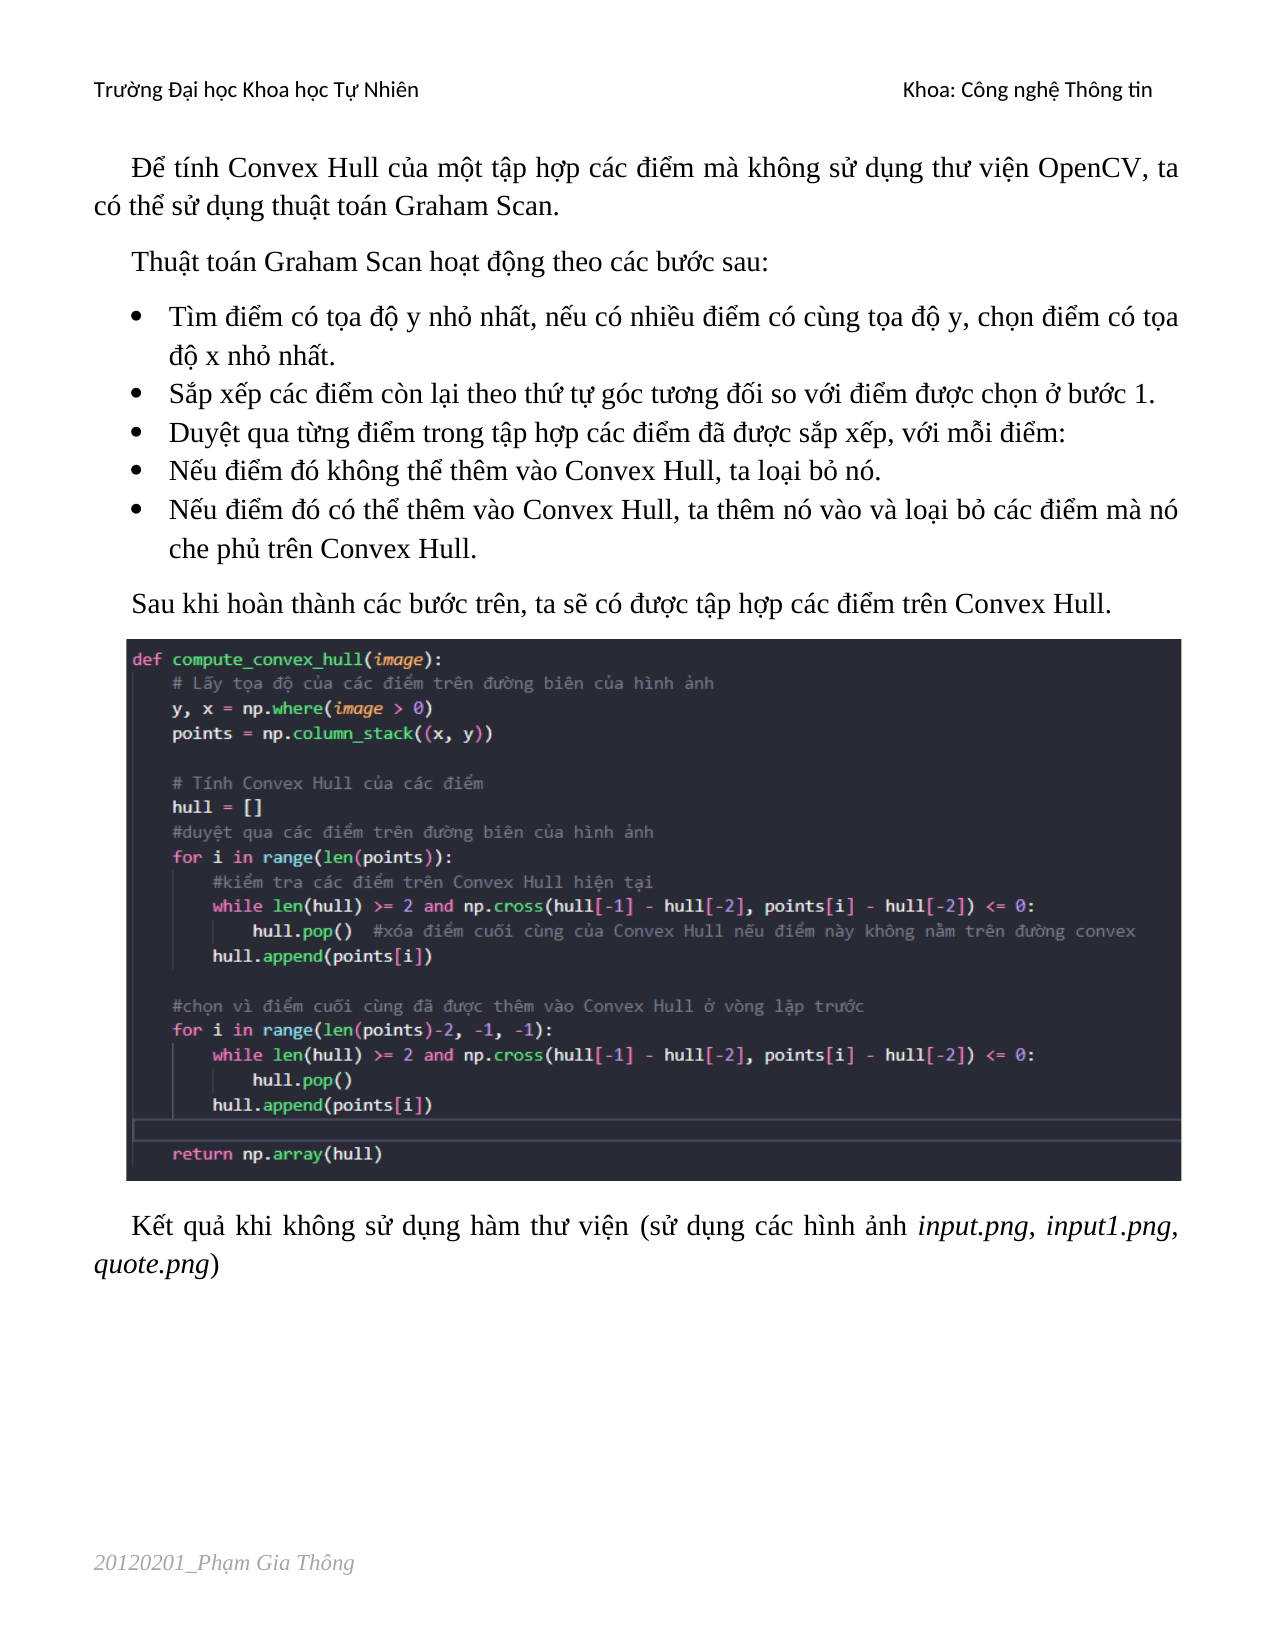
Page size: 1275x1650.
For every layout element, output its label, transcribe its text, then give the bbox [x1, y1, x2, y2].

list Nếu điểm đó có thể thêm vào Convex Hull, ta thêm nó vào và loại bỏ các điểm mà nó che phủ trên Convex Hull. [131, 492, 1181, 564]
list Duyệt qua từng điểm trong tập hợp các điểm đã được sắp xếp, với mỗi điểm: [131, 415, 1181, 448]
list Tìm điểm có tọa độ y nhỏ nhất, nếu có nhiều điểm có cùng tọa độ y, chọn điểm có tọa độ x nhỏ nhất. [131, 299, 1181, 371]
text Để tính Convex Hull của một tập hợp các điểm mà không sử dụng thư viện OpenCV, ta có thể sử dụng thuật toán Graham Scan. [94, 150, 1181, 222]
list Sắp xếp các điểm còn lại theo thứ tự góc tương đối so với điểm được chọn ở bước 1. [131, 376, 1181, 410]
text Thuật toán Graham Scan hoạt động theo các bước sau: [131, 244, 1181, 277]
picture [126, 639, 1182, 1181]
text Sau khi hoàn thành các bước trên, ta sẽ có được tập hợp các điểm trên Convex Hull. [131, 586, 1181, 619]
list Nếu điểm đó không thể thêm vào Convex Hull, ta loại bỏ nó. [131, 453, 1181, 487]
